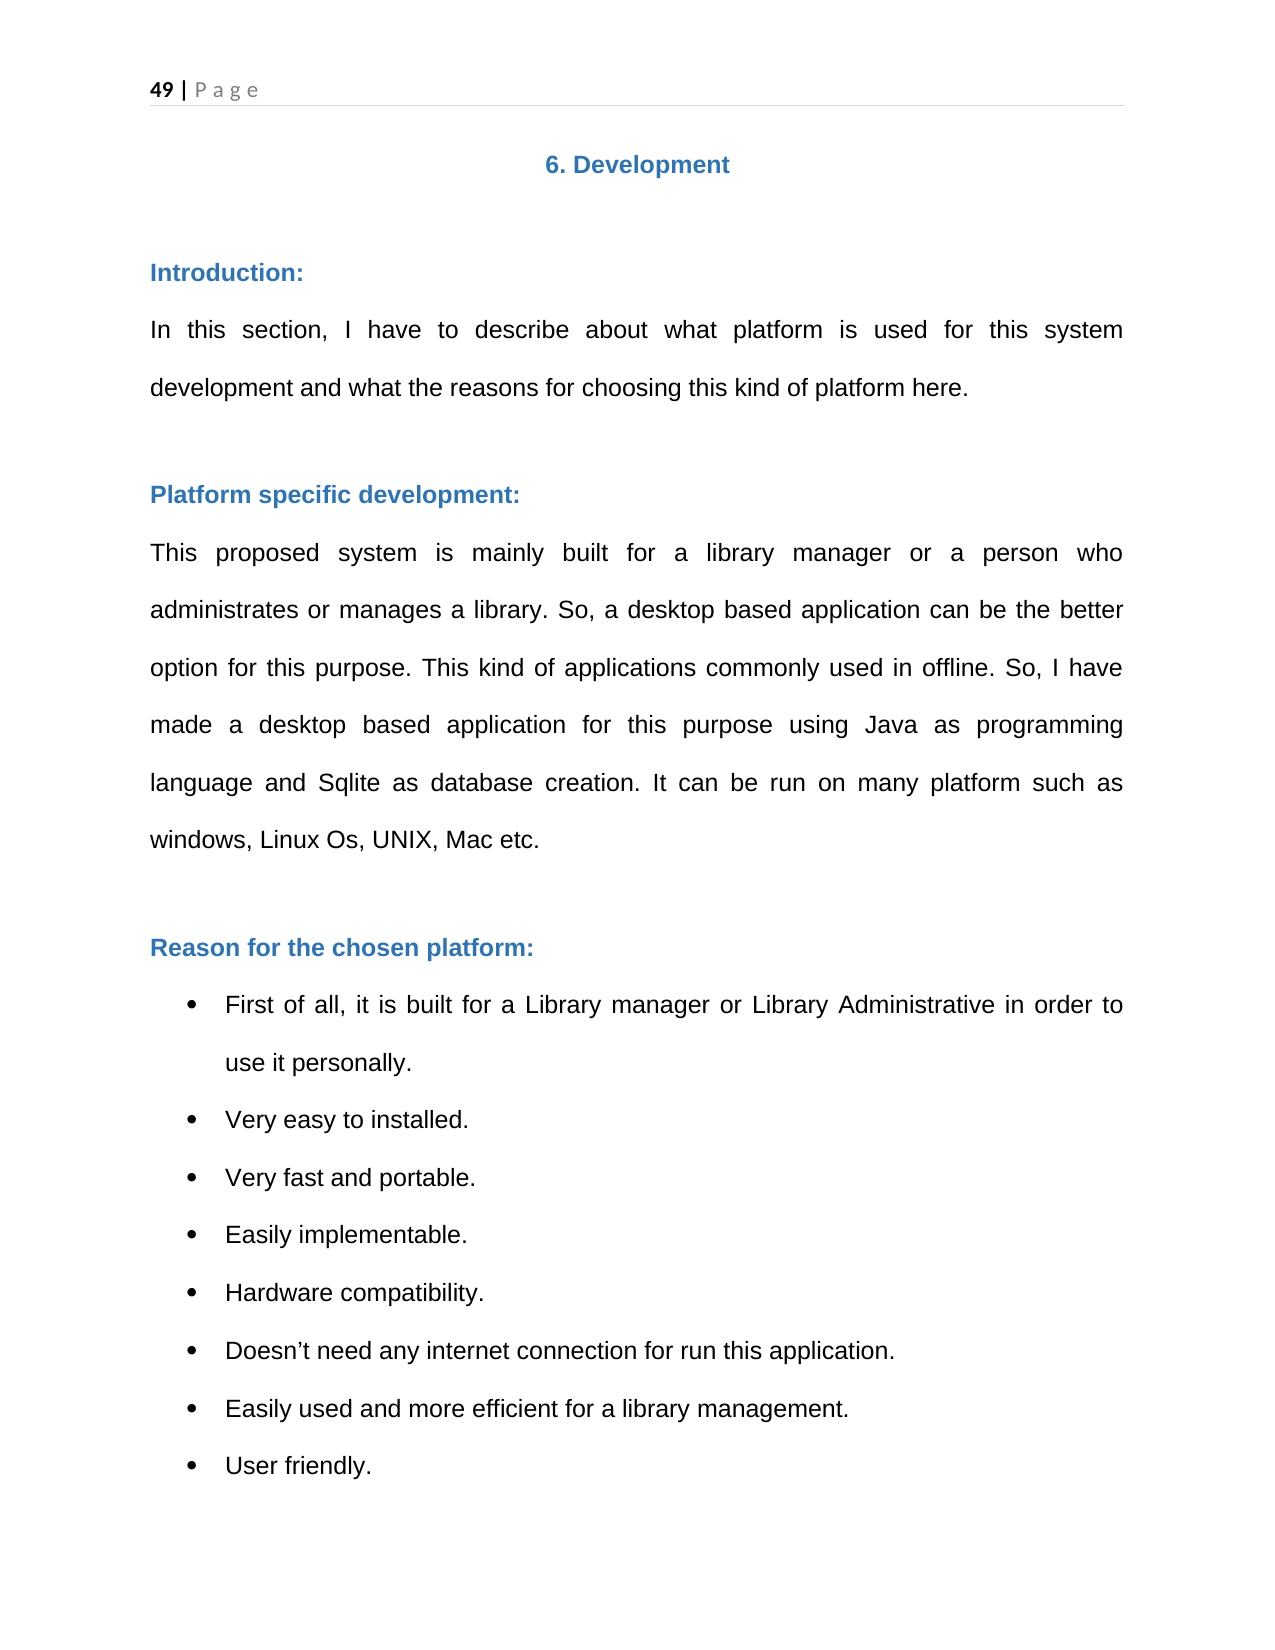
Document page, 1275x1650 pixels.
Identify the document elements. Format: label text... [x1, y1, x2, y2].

list Doesn’t need any internet connection for run this application. [187, 1336, 1125, 1365]
list Easily used and more efficient for a library management. [187, 1394, 1125, 1422]
list Very fast and portable. [187, 1163, 1125, 1192]
subtitle Introduction: [150, 257, 1125, 286]
subtitle Reason for the chosen platform: [150, 932, 1125, 961]
text In this section, I have to describe about what platform is used for this system development and what the reasons for choosing this kind of platform here. [150, 315, 1125, 401]
subtitle Platform specific development: [150, 480, 1125, 509]
list Hardware compatibility. [187, 1278, 1125, 1307]
list User friendly. [187, 1451, 1125, 1480]
list First of all, it is built for a Library manager or Library Administrative in order to use it personally. [187, 990, 1125, 1076]
subtitle 6. Development [150, 150, 1125, 179]
list Easily implementable. [187, 1221, 1125, 1249]
list Very easy to installed. [187, 1105, 1125, 1134]
text This proposed system is mainly built for a library manager or a person who administrates or manages a library. So, a desktop based application can be the better option for this purpose. This kind of applications commonly used in offline. So, I have made a desktop based application for this purpose using Java as programming language and Sqlite as database creation. It can be run on many platform such as windows, Linux Os, UNIX, Mac etc. [150, 537, 1125, 854]
